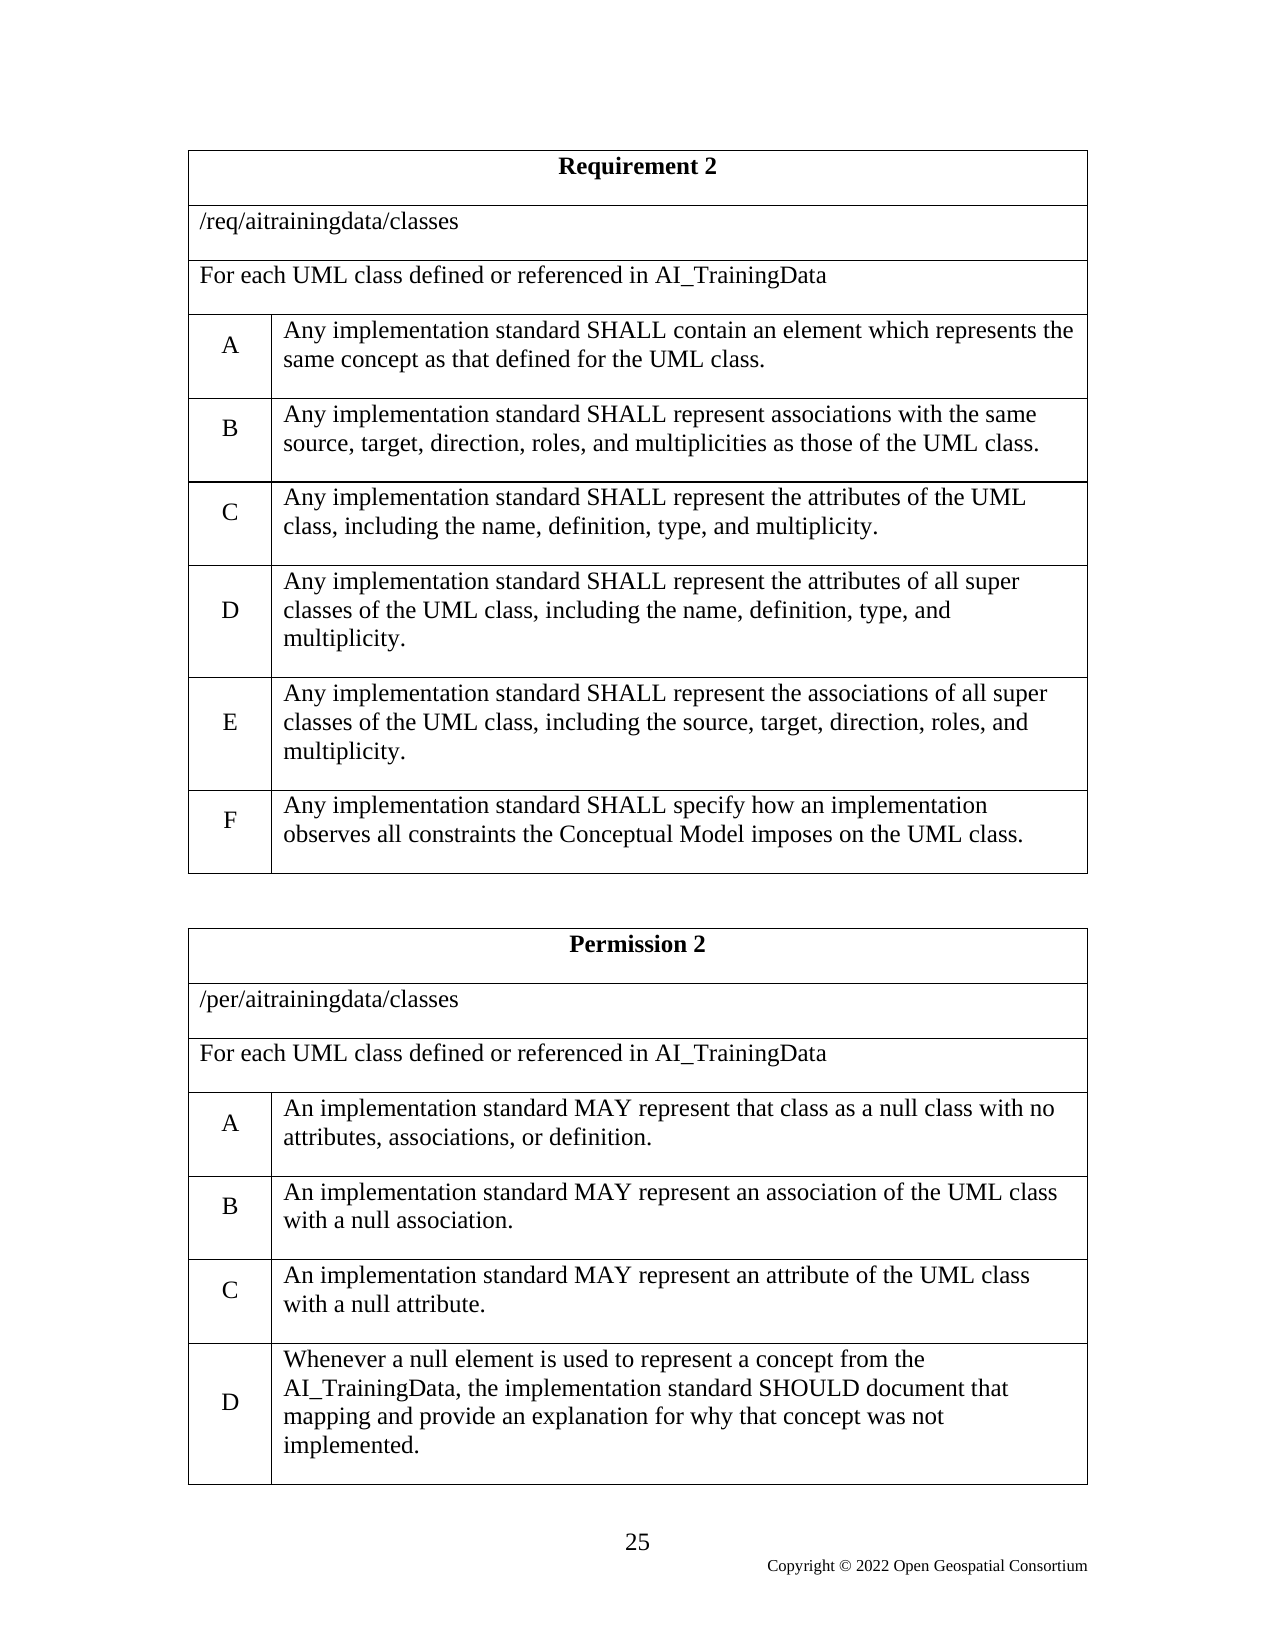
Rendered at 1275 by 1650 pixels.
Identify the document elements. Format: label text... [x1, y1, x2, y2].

table_cell F [189, 791, 271, 873]
table_cell D [189, 566, 271, 677]
table_cell A [189, 315, 271, 398]
table_cell A [189, 1093, 271, 1176]
table_cell An implementation standard MAY represent an association of the UML class with a null association. [272, 1177, 1087, 1259]
table_cell For each UML class defined or referenced in AI_TrainingData [189, 1039, 1087, 1092]
table_cell D [189, 1344, 271, 1484]
table_cell Any implementation standard SHALL represent the associations of all super classes of the UML class, including the source, target, direction, roles, and multiplicity. [272, 678, 1087, 789]
table_header Permission 2 [189, 929, 1087, 983]
table_cell Any implementation standard SHALL represent the attributes of the UML class, including the name, definition, type, and multiplicity. [272, 483, 1087, 565]
table_cell C [189, 483, 271, 565]
table_cell /req/aitrainingdata/classes [189, 206, 1087, 259]
table_cell B [189, 399, 271, 481]
table_cell Whenever a null element is used to represent a concept from the AI_TrainingData, the implementation standard SHOULD document that mapping and provide an explanation for why that concept was not implemented. [272, 1344, 1087, 1484]
table_cell Any implementation standard SHALL represent associations with the same source, target, direction, roles, and multiplicities as those of the UML class. [272, 399, 1087, 481]
table_cell /per/aitrainingdata/classes [189, 984, 1087, 1037]
table_cell B [189, 1177, 271, 1259]
table_cell An implementation standard MAY represent an attribute of the UML class with a null attribute. [272, 1260, 1087, 1343]
table_cell C [189, 1260, 271, 1343]
table_cell Any implementation standard SHALL contain an element which represents the same concept as that defined for the UML class. [272, 315, 1087, 398]
table_cell For each UML class defined or referenced in AI_TrainingData [189, 261, 1087, 314]
table_cell An implementation standard MAY represent that class as a null class with no attributes, associations, or definition. [272, 1093, 1087, 1176]
table_cell Any implementation standard SHALL represent the attributes of all super classes of the UML class, including the name, definition, type, and multiplicity. [272, 566, 1087, 677]
table_cell E [189, 678, 271, 789]
table_cell Any implementation standard SHALL specify how an implementation observes all constraints the Conceptual Model imposes on the UML class. [272, 791, 1087, 873]
table_header Requirement 2 [189, 151, 1087, 205]
